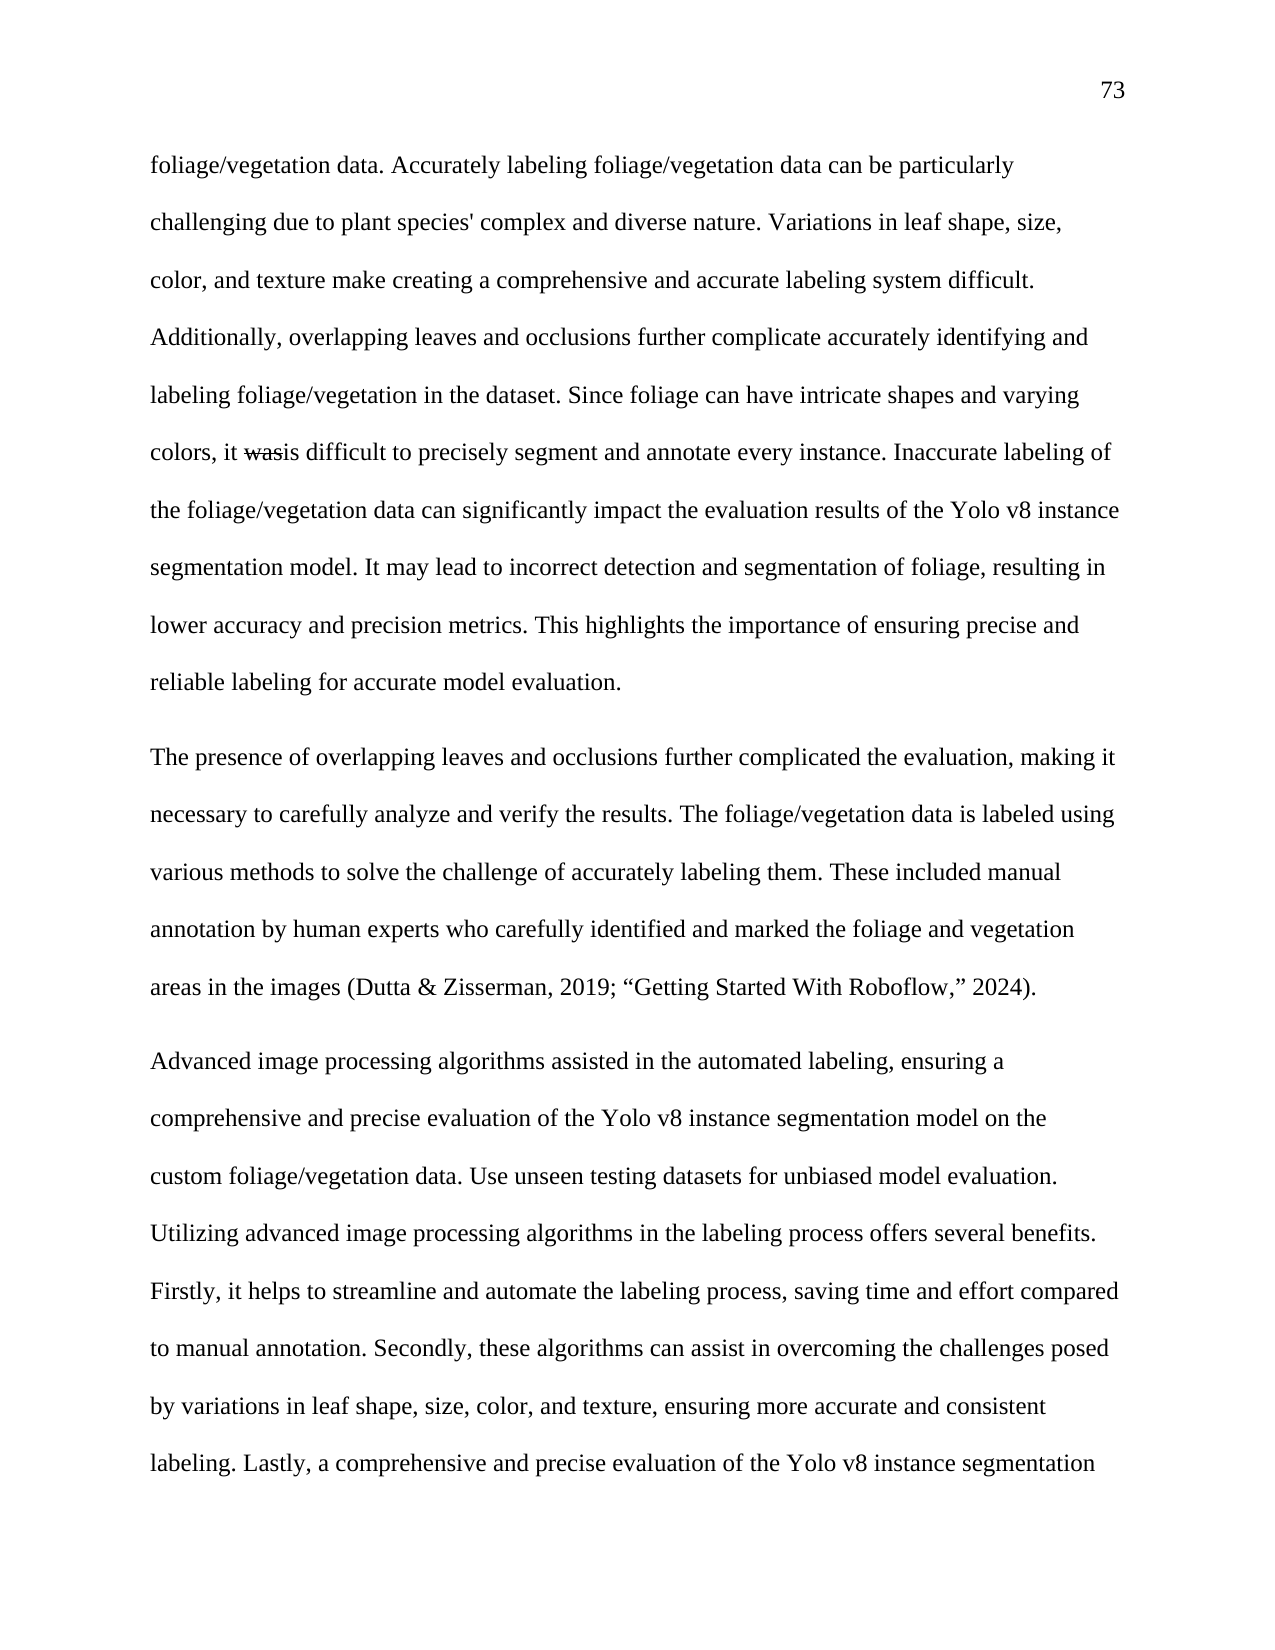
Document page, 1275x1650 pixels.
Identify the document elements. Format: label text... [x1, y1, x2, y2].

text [150, 150, 1125, 696]
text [150, 1046, 1125, 1477]
text The presence of overlapping leaves and occlusions further complicated the evaluation, making it necessary to carefully analyze and verify the results. The foliage/vegetation data is labeled using various methods to solve the challenge of accurately labeling them. These included manual annotation by human experts who carefully identified and marked the foliage and vegetation areas in the images (Dutta & Zisserman, 2019; “Getting Started With Roboflow,” 2024). [150, 742, 1125, 1000]
